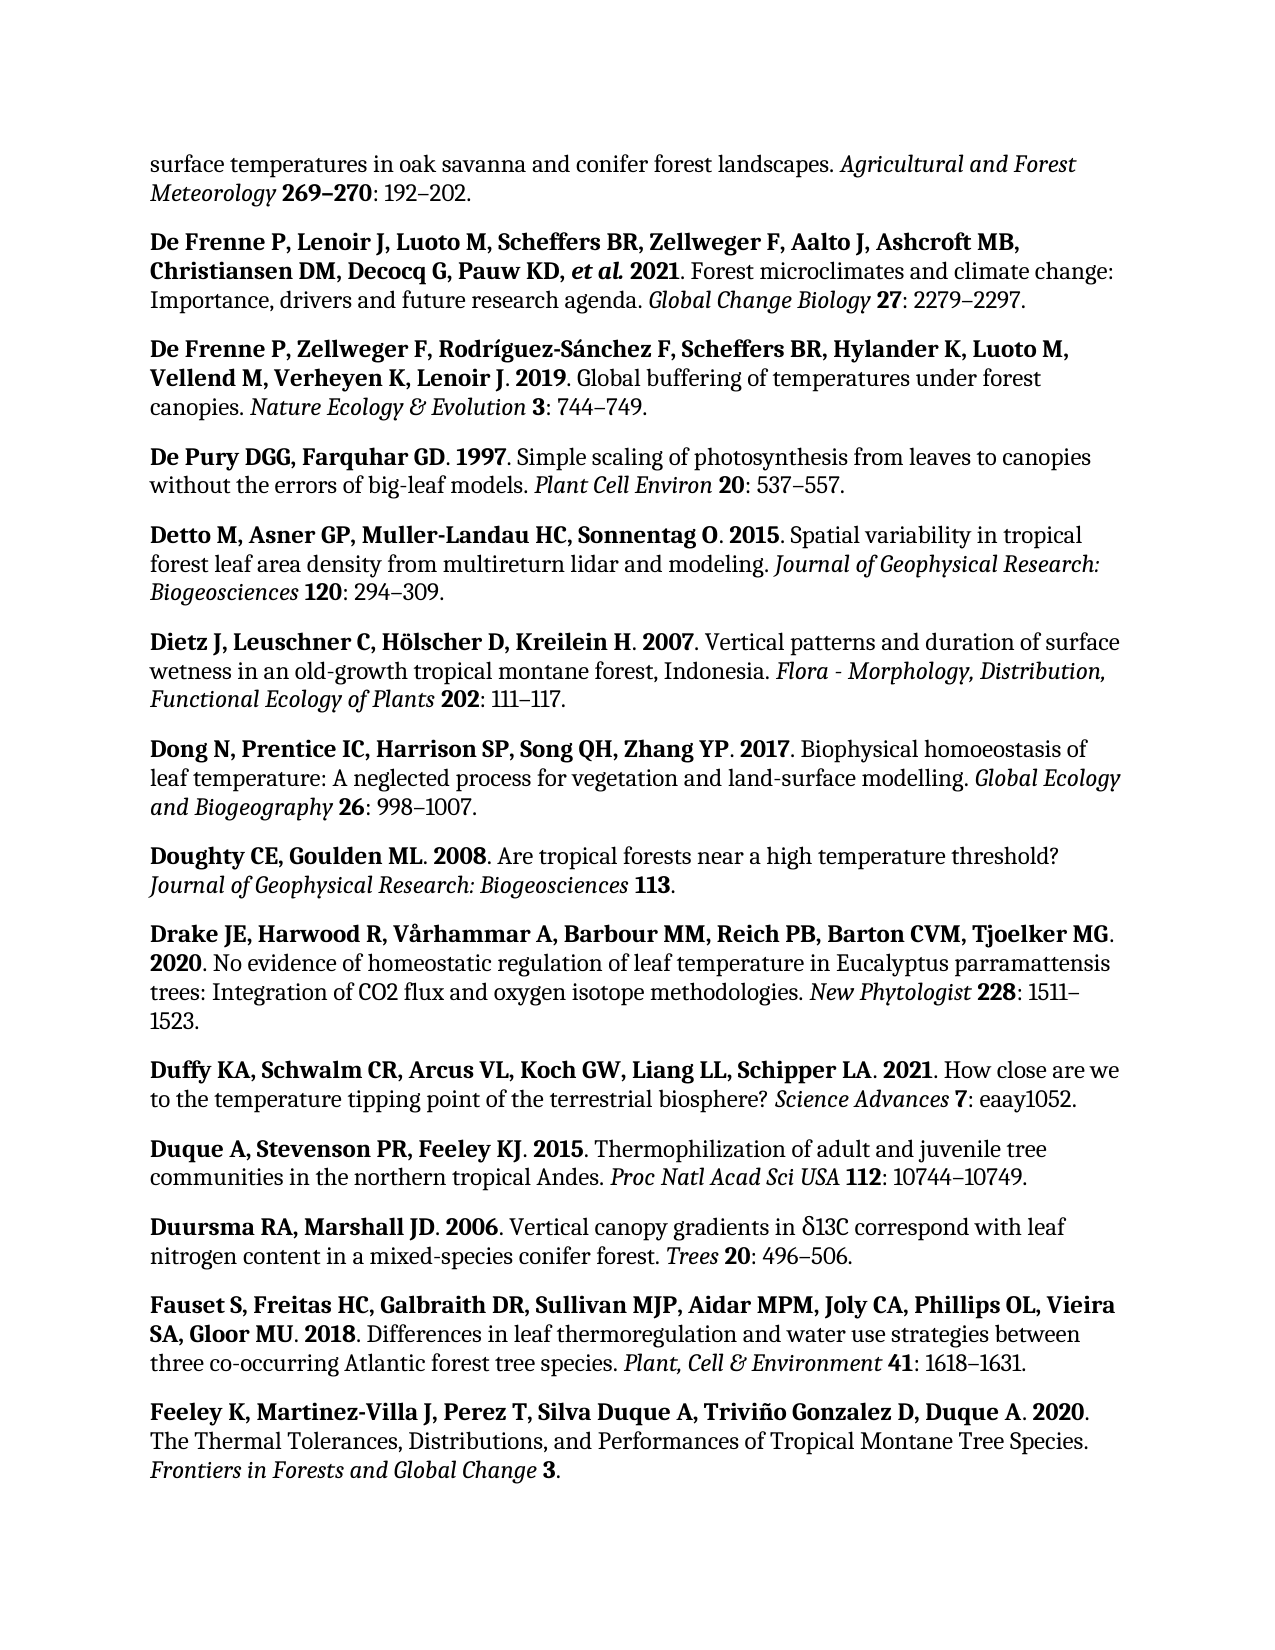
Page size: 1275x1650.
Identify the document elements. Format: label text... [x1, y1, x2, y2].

text Fauset S, Freitas HC, Galbraith DR, Sullivan MJP, Aidar MPM, Joly CA, Phillips OL, Vieira SA, Gloor MU. 2018. Differences in leaf thermoregulation and water use strategies between three co-occurring Atlantic forest tree species. Plant, Cell & Environment 41: 1618–1631. [150, 1291, 1125, 1377]
text Dong N, Prentice IC, Harrison SP, Song QH, Zhang YP. 2017. Biophysical homoeostasis of leaf temperature: A neglected process for vegetation and land-surface modelling. Global Ecology and Biogeography 26: 998–1007. [150, 735, 1125, 821]
text Detto M, Asner GP, Muller-Landau HC, Sonnentag O. 2015. Spatial variability in tropical forest leaf area density from multireturn lidar and modeling. Journal of Geophysical Research: Biogeosciences 120: 294–309. [150, 521, 1125, 607]
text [150, 150, 1125, 207]
text Dietz J, Leuschner C, Hölscher D, Kreilein H. 2007. Vertical patterns and duration of surface wetness in an old-growth tropical montane forest, Indonesia. Flora - Morphology, Distribution, Functional Ecology of Plants 202: 111–117. [150, 628, 1125, 714]
text Duque A, Stevenson PR, Feeley KJ. 2015. Thermophilization of adult and juvenile tree communities in the northern tropical Andes. Proc Natl Acad Sci USA 112: 10744–10749. [150, 1134, 1125, 1192]
text De Frenne P, Lenoir J, Luoto M, Scheffers BR, Zellweger F, Aalto J, Ashcroft MB, Christiansen DM, Decocq G, Pauw KD, et al. 2021. Forest microclimates and climate change: Importance, drivers and future research agenda. Global Change Biology 27: 2279–2297. [150, 228, 1125, 314]
text Duffy KA, Schwalm CR, Arcus VL, Koch GW, Liang LL, Schipper LA. 2021. How close are we to the temperature tipping point of the terrestrial biosphere? Science Advances 7: eaay1052. [150, 1056, 1125, 1114]
text Duursma RA, Marshall JD. 2006. Vertical canopy gradients in δ13C correspond with leaf nitrogen content in a mixed-species conifer forest. Trees 20: 496–506. [150, 1213, 1125, 1270]
text De Frenne P, Zellweger F, Rodríguez-Sánchez F, Scheffers BR, Hylander K, Luoto M, Vellend M, Verheyen K, Lenoir J. 2019. Global buffering of temperatures under forest canopies. Nature Ecology & Evolution 3: 744–749. [150, 335, 1125, 422]
text Feeley K, Martinez-Villa J, Perez T, Silva Duque A, Triviño Gonzalez D, Duque A. 2020. The Thermal Tolerances, Distributions, and Performances of Tropical Montane Tree Species. Frontiers in Forests and Global Change 3. [150, 1398, 1125, 1484]
text De Pury DGG, Farquhar GD. 1997. Simple scaling of photosynthesis from leaves to canopies without the errors of big-leaf models. Plant Cell Environ 20: 537–557. [150, 442, 1125, 500]
text Doughty CE, Goulden ML. 2008. Are tropical forests near a high temperature threshold? Journal of Geophysical Research: Biogeosciences 113. [150, 842, 1125, 899]
text Drake JE, Harwood R, Vårhammar A, Barbour MM, Reich PB, Barton CVM, Tjoelker MG. 2020. No evidence of homeostatic regulation of leaf temperature in Eucalyptus parramattensis trees: Integration of CO2 flux and oxygen isotope methodologies. New Phytologist 228: 1511–1523. [150, 920, 1125, 1035]
